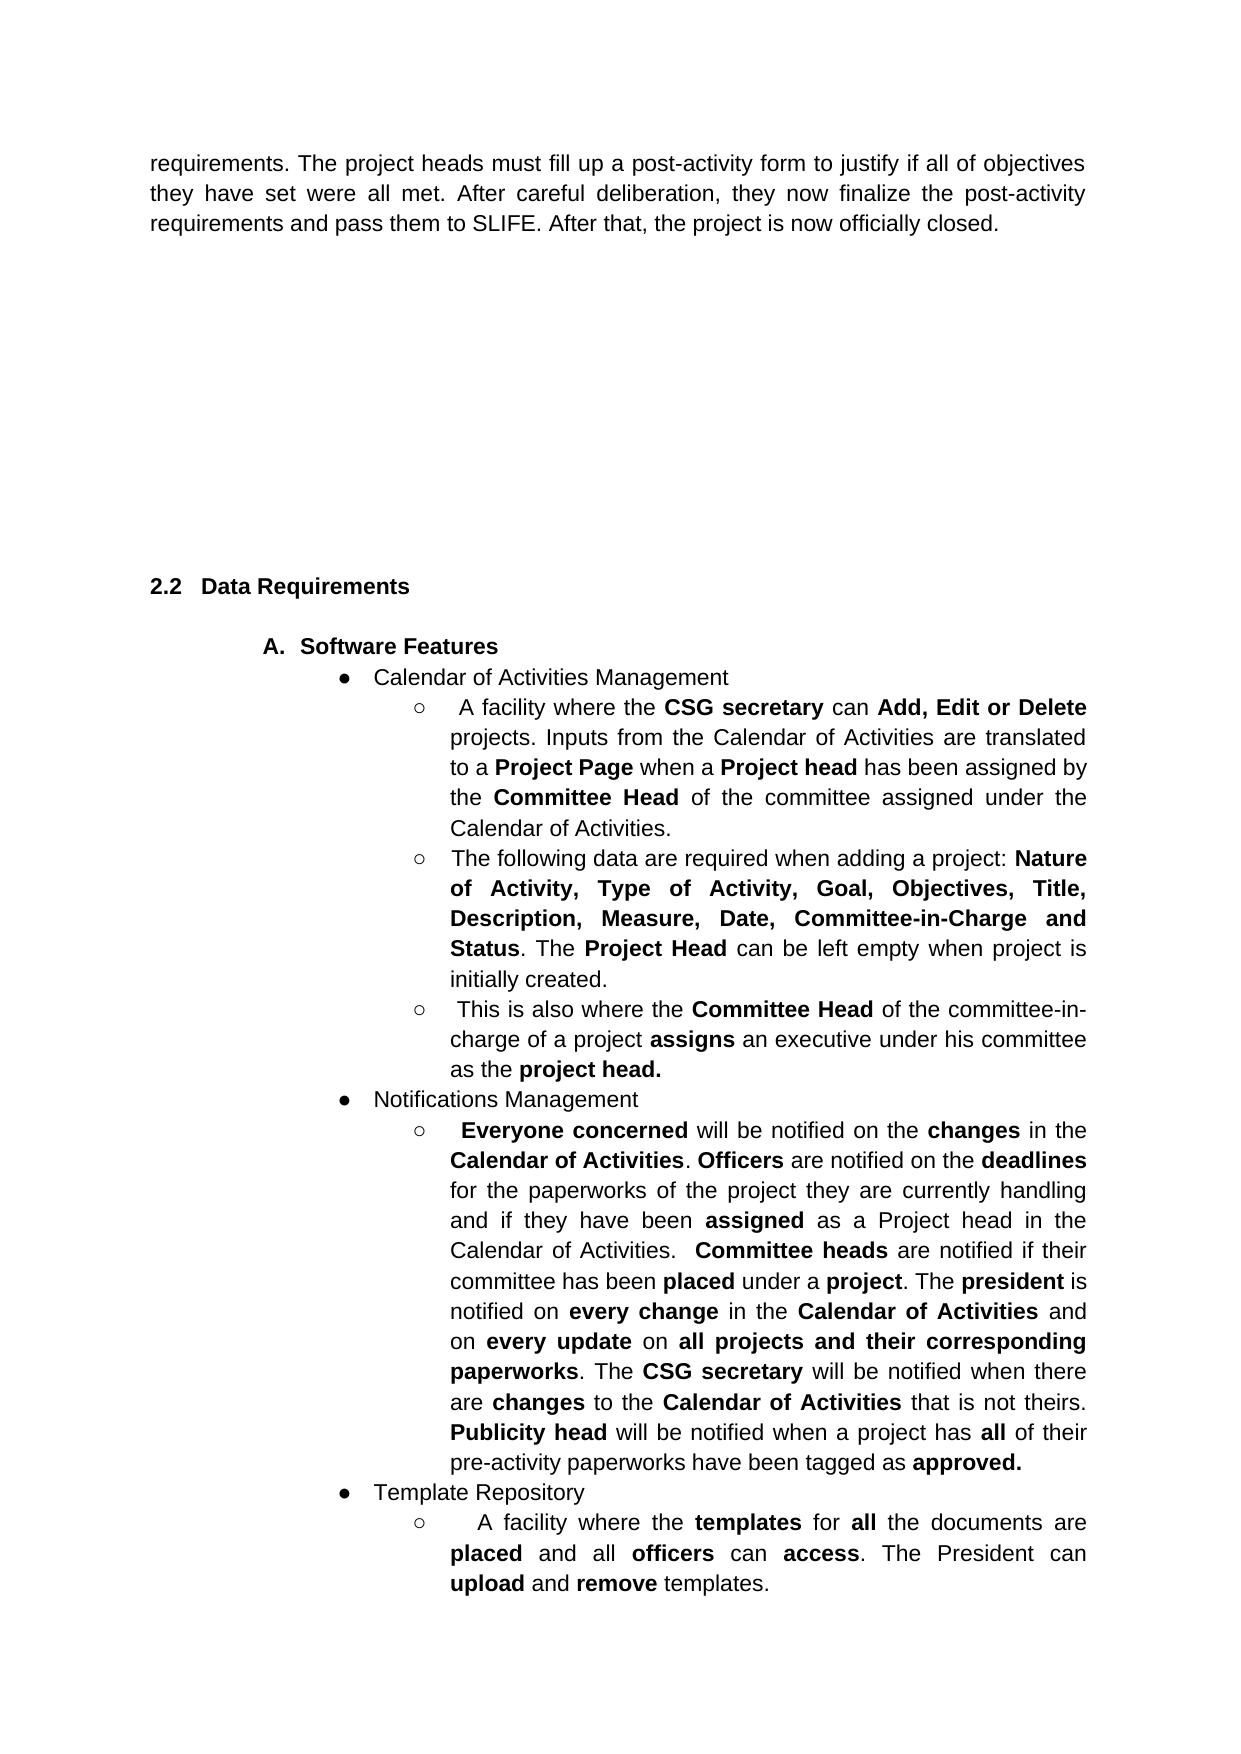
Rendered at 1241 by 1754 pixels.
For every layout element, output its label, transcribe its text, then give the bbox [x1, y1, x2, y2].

text ○ This is also where the Committee Head of the committee-in-charge of a project assigns an executive under his committee as the project head. [412, 996, 1087, 1083]
text 2.2 Data Requirements [150, 573, 1087, 599]
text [150, 150, 1087, 237]
text ● Notifications Management [337, 1086, 1087, 1113]
text ● Template Repository [337, 1479, 1087, 1506]
text ● Calendar of Activities Management [337, 663, 1087, 690]
text ○ A facility where the templates for all the documents are placed and all officers can access. The President can upload and remove templates. [412, 1509, 1087, 1596]
text ○ The following data are required when adding a project: Nature of Activity, Type of Activity, Goal, Objectives, Title, Description, Measure, Date, Committee-in-Charge and Status. The Project Head can be left empty when project is initially created. [412, 845, 1087, 992]
text A. Software Features [262, 633, 1087, 660]
text ○ A facility where the CSG secretary can Add, Edit or Delete projects. Inputs from the Calendar of Activities are translated to a Project Page when a Project head has been assigned by the Committee Head of the committee assigned under the Calendar of Activities. [412, 694, 1087, 841]
text ○ Everyone concerned will be notified on the changes in the Calendar of Activities. Officers are notified on the deadlines for the paperworks of the project they are currently handling and if they have been assigned as a Project head in the Calendar of Activities. Committee heads are notified if their committee has been placed under a project. The president is notified on every change in the Calendar of Activities and on every update on all projects and their corresponding paperworks. The CSG secretary will be notified when there are changes to the Calendar of Activities that is not theirs. Publicity head will be notified when a project has all of their pre-activity paperworks have been tagged as approved. [412, 1117, 1087, 1475]
